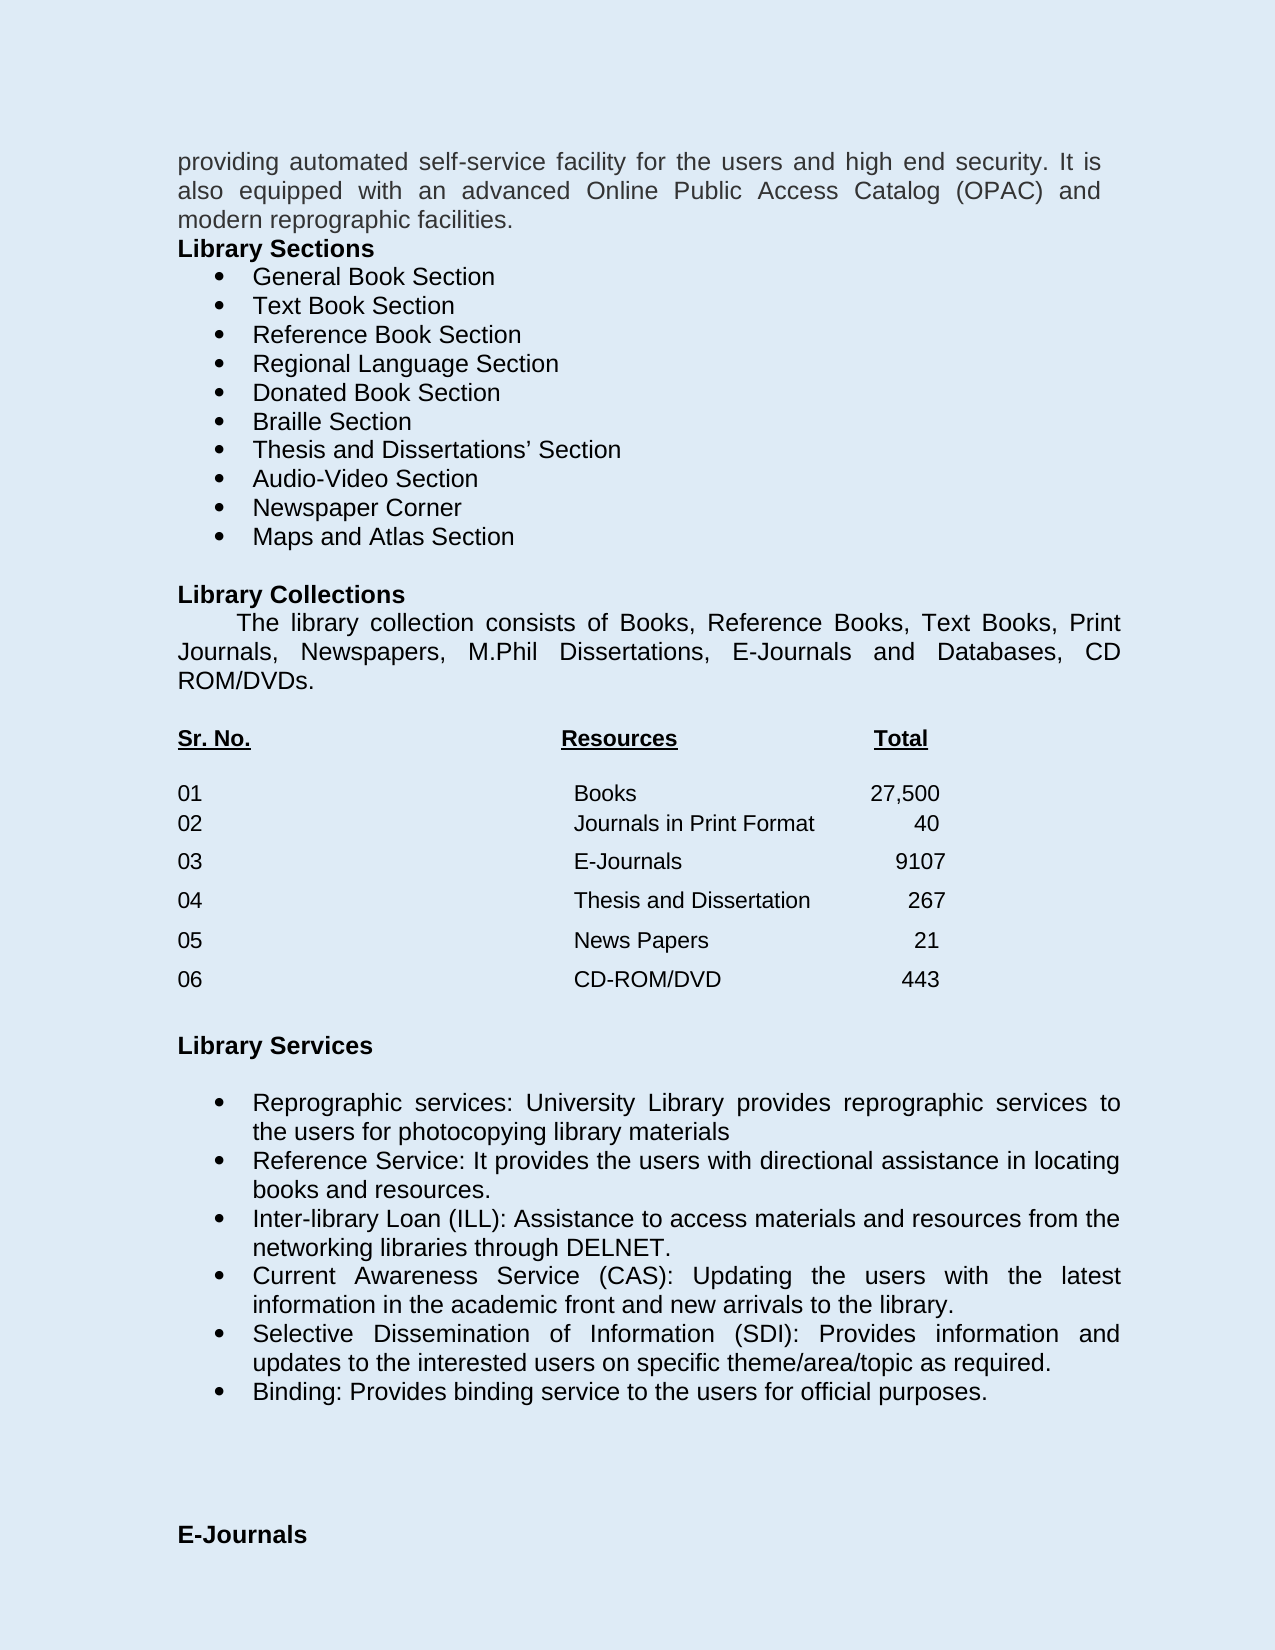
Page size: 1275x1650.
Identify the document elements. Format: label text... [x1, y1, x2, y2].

list Audio-Video Section [215, 464, 815, 493]
table_cell 03 [165, 842, 561, 882]
text E-Journals [177, 1520, 443, 1549]
list The library collection consists of Books, Reference Books, Text Books, Print Journals, Newspapers, M.Phil Dissertations, E-Journals and Databases, CD ROM/DVDs. [177, 608, 1122, 694]
list Current Awareness Service (CAS): Updating the users with the latest information in the academic front and new arrivals to the library. [215, 1261, 1122, 1319]
table_cell News Papers [561, 921, 858, 961]
list Selective Dissemination of Information (SDI): Provides information and updates to the interested users on specific theme/area/topic as required. [215, 1319, 1122, 1376]
table_cell CD-ROM/DVD [561, 961, 858, 997]
table_cell Thesis and Dissertation [561, 882, 858, 921]
list Reprographic services: University Library provides reprographic services to the users for photocopying library materials [215, 1088, 1122, 1146]
table_cell 02 [165, 804, 561, 842]
list Thesis and Dissertations’ Section [215, 435, 815, 464]
list Reference Service: It provides the users with directional assistance in locating books and resources. [215, 1146, 1122, 1204]
table_cell 21 [858, 921, 1259, 961]
list General Book Section [215, 262, 815, 291]
list Newspaper Corner [215, 493, 815, 522]
text providing automated self-service facility for the users and high end security. It is also equipped with an advanced Online Public Access Catalog (OPAC) and modern reprographic facilities. [177, 147, 1101, 233]
table_cell 04 [165, 882, 561, 921]
table_cell 443 [858, 961, 1259, 997]
list Reference Book Section [215, 320, 815, 349]
table_cell 9107 [858, 842, 1259, 882]
list Braille Section [215, 407, 815, 435]
table_cell Journals in Print Format [561, 804, 858, 842]
table_cell 267 [858, 882, 1259, 921]
text Library Collections [177, 579, 443, 608]
text Library Sections [177, 233, 443, 262]
table_cell E-Journals [561, 842, 858, 882]
text Library Services [177, 1031, 443, 1060]
list Inter-library Loan (ILL): Assistance to access materials and resources from the networking libraries through DELNET. [215, 1204, 1122, 1261]
list Text Book Section [215, 291, 815, 320]
table_header Total [858, 728, 1259, 774]
list Donated Book Section [215, 378, 815, 407]
table_header Resources [561, 728, 858, 774]
table_cell 06 [165, 961, 561, 997]
table_cell 40 [858, 804, 1259, 842]
table_cell 05 [165, 921, 561, 961]
list Maps and Atlas Section [215, 522, 815, 551]
table_cell 27,500 [858, 775, 1259, 804]
table_cell Books [561, 775, 858, 804]
table_header Sr. No. [165, 728, 561, 774]
table_cell 01 [165, 775, 561, 804]
list Binding: Provides binding service to the users for official purposes. [215, 1376, 1122, 1405]
list Regional Language Section [215, 349, 815, 378]
